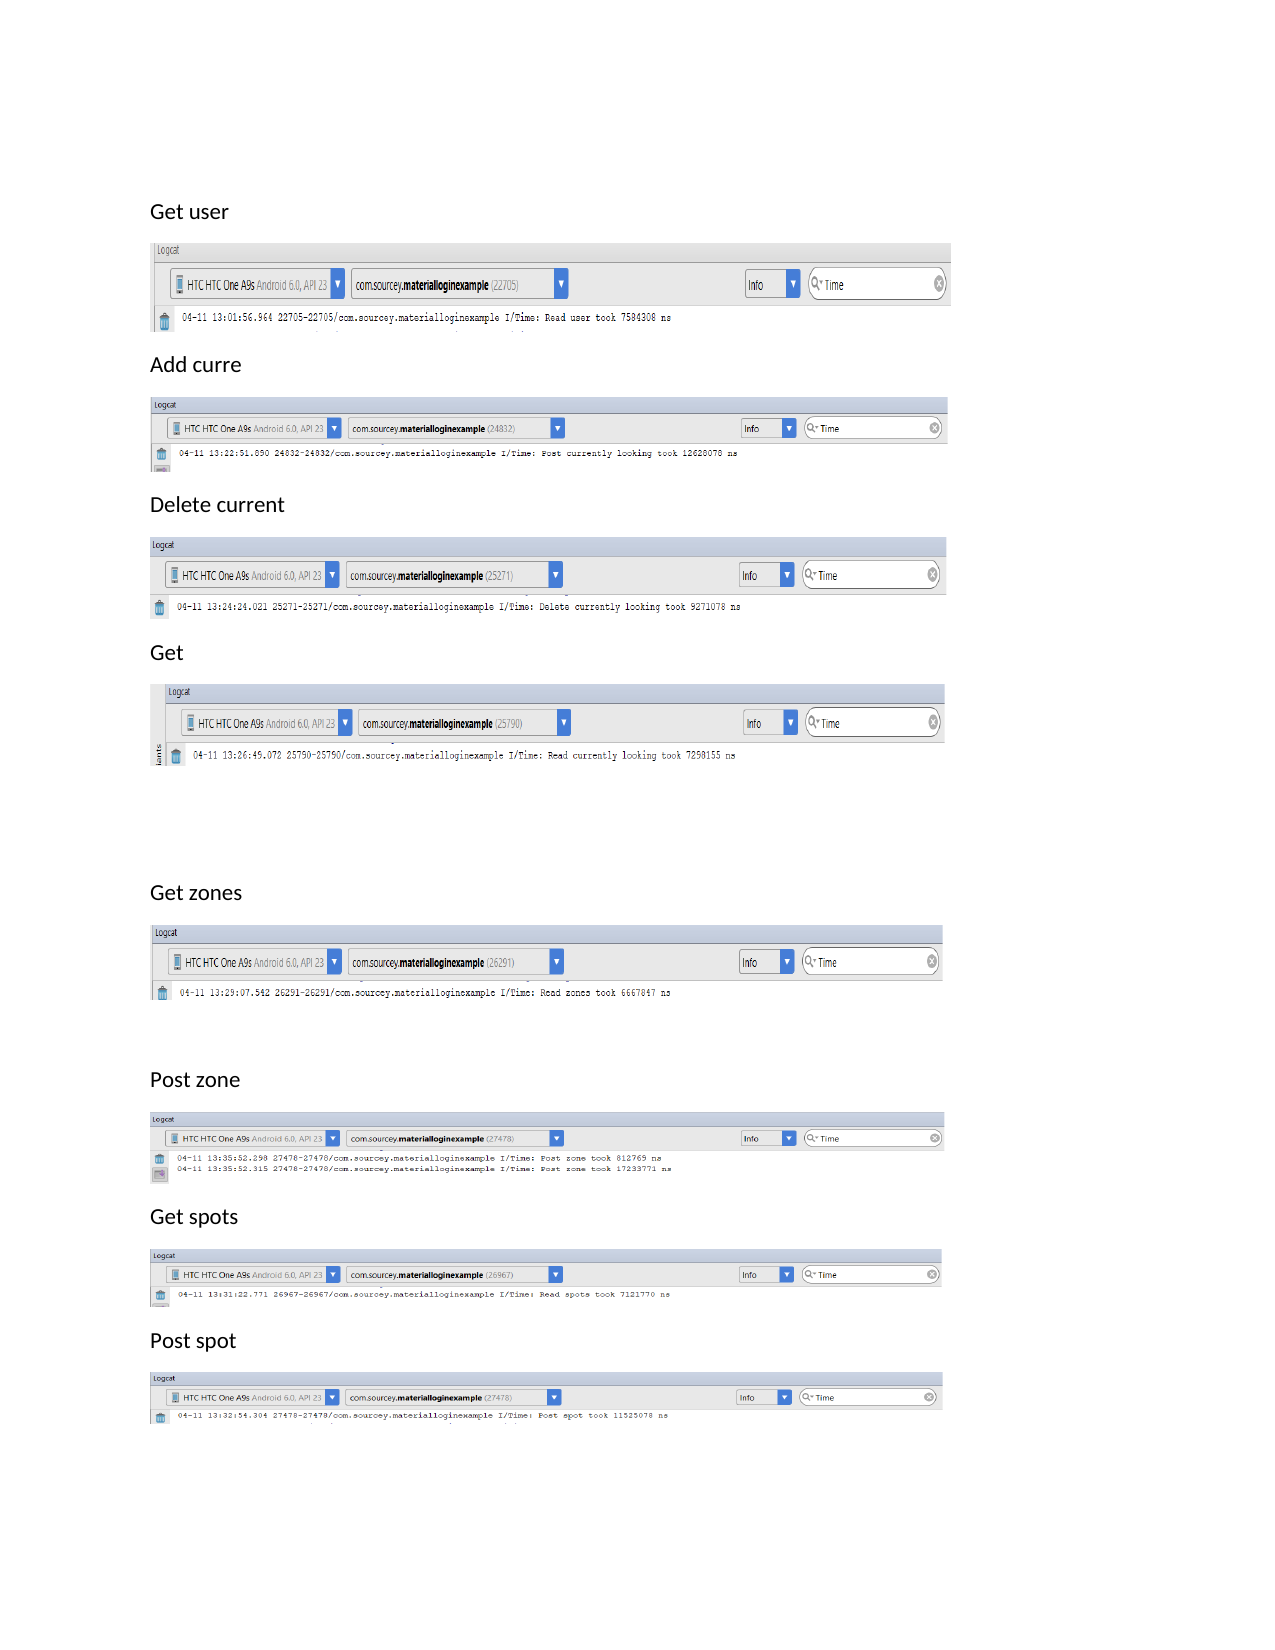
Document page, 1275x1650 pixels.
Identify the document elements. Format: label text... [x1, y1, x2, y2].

picture [150, 925, 943, 1000]
text Get [150, 638, 1125, 666]
text Add curre [150, 350, 1125, 378]
picture [150, 1249, 942, 1307]
text Post spot [150, 1326, 1125, 1354]
picture [150, 1112, 945, 1184]
text Get spots [150, 1202, 1125, 1230]
text Post zone [150, 1065, 1125, 1093]
picture [150, 243, 951, 332]
text Delete current [150, 490, 1125, 518]
picture [150, 537, 947, 619]
picture [150, 684, 945, 766]
text Get zones [150, 878, 1125, 906]
picture [150, 397, 948, 472]
picture [150, 1372, 943, 1424]
text Get user [150, 197, 1125, 225]
